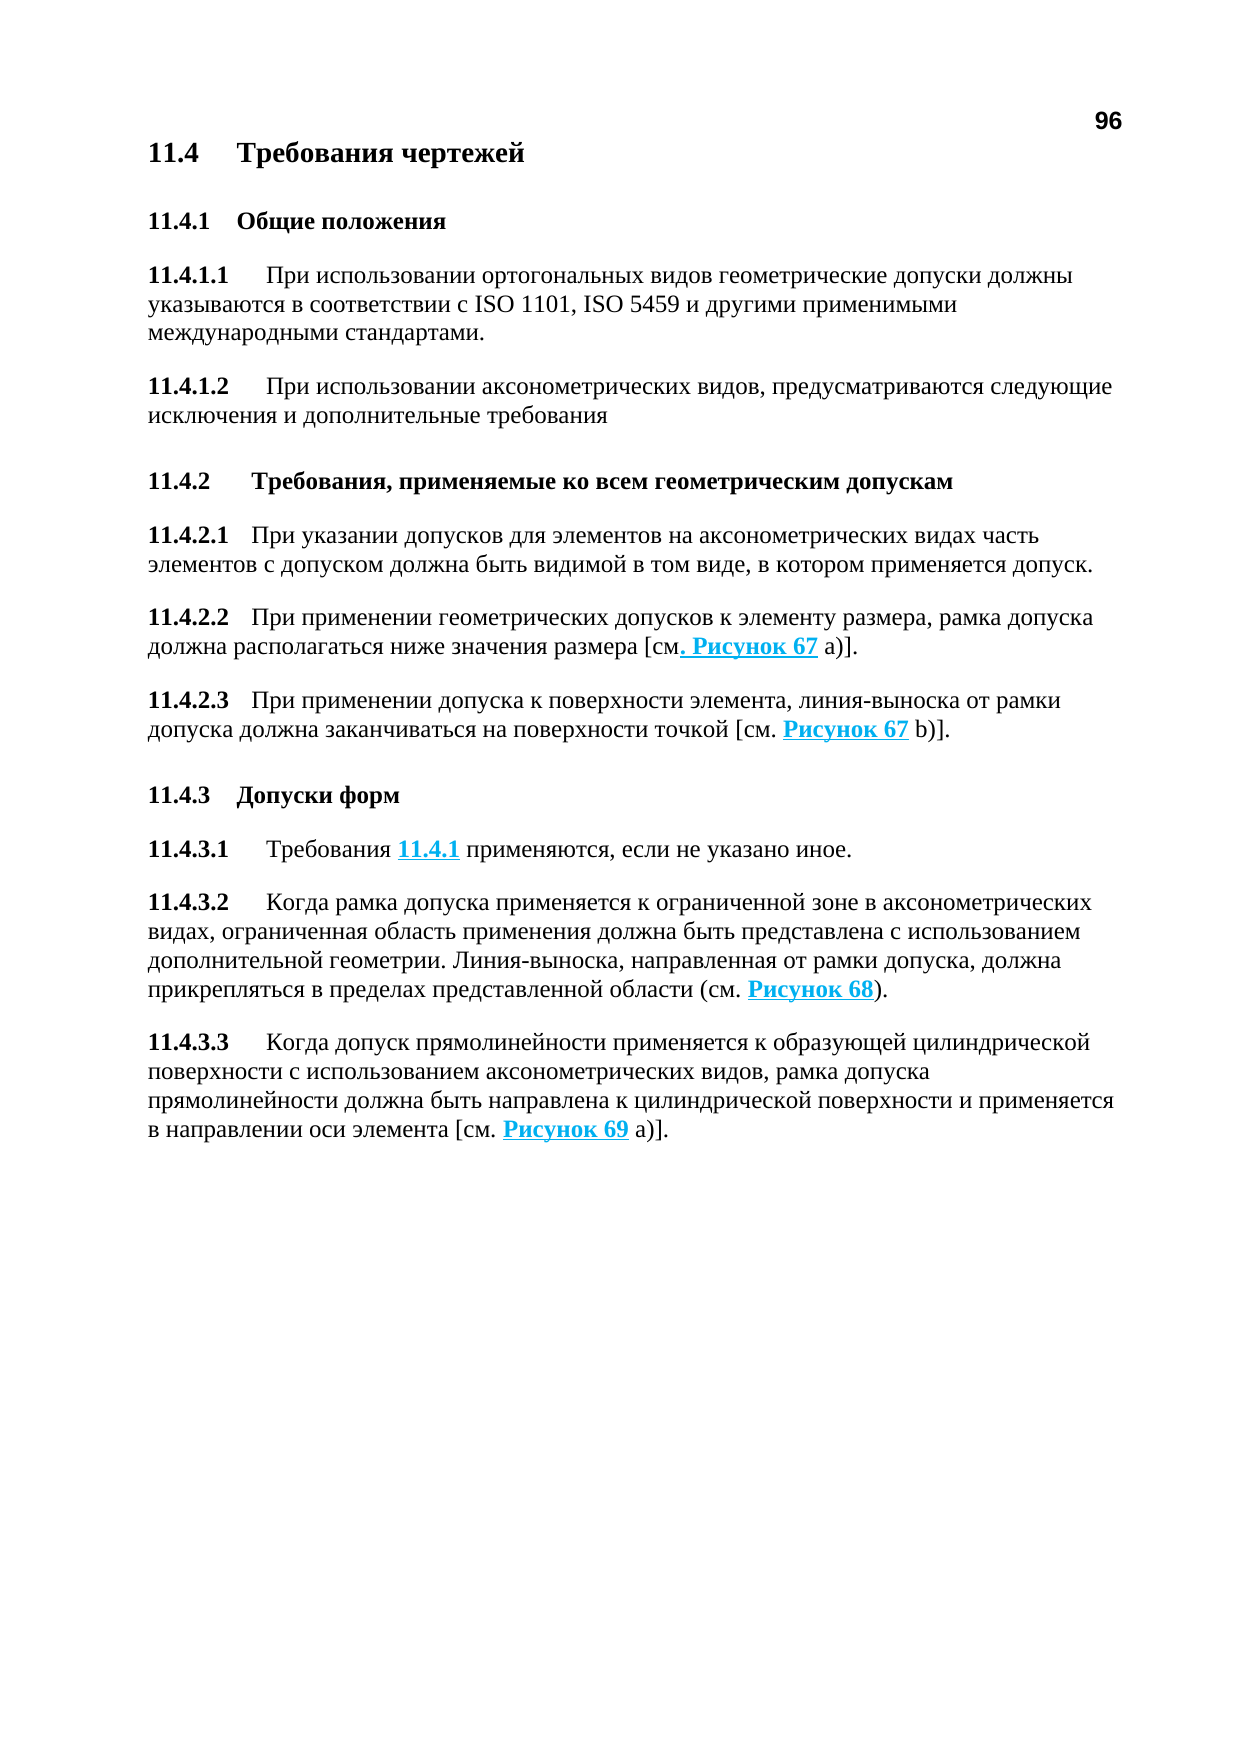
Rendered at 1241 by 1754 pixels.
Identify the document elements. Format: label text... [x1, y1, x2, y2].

list 11.4.3.3 Когда допуск прямолинейности применяется к образующей цилиндрической поверхности с использованием аксонометрических видов, рамка допуска прямолинейности должна быть направлена к цилиндрической поверхности и применяется в направлении оси элемента [см. Рисунок 69 a)]. [148, 1027, 1122, 1142]
list 11.4.2 Требования, применяемые ко всем геометрическим допускам [148, 466, 1122, 495]
list 11.4.3.2 Когда рамка допуска применяется к ограниченной зоне в аксонометрических видах, ограниченная область применения должна быть представлена с использованием дополнительной геометрии. Линия-выноска, направленная от рамки допуска, должна прикрепляться в пределах представленной области (см. Рисунок 68). [148, 887, 1122, 1002]
list 11.4.1.1 При использовании ортогональных видов геометрические допуски должны указываются в соответствии с ISO 1101, ISO 5459 и другими применимыми международными стандартами. [148, 260, 1122, 346]
list 11.4.2.3 При применении допуска к поверхности элемента, линия-выноска от рамки допуска должна заканчиваться на поверхности точкой [см. Рисунок 67 b)]. [148, 685, 1122, 742]
list 11.4.2.1 При указании допусков для элементов на аксонометрических видах часть элементов с допуском должна быть видимой в том виде, в котором применяется допуск. [148, 520, 1122, 577]
list 11.4.1 Общие положения [148, 206, 1122, 235]
list 11.4.1.2 При использовании аксонометрических видов, предусматриваются следующие исключения и дополнительные требования [148, 371, 1122, 429]
list 96 [148, 106, 1122, 135]
list 11.4.3 Допуски форм [148, 780, 1122, 809]
list 11.4.3.1 Требования 11.4.1 применяются, если не указано иное. [148, 834, 1122, 862]
list 11.4.2.2 При применении геометрических допусков к элементу размера, рамка допуска должна располагаться ниже значения размера [см. Рисунок 67 а)]. [148, 602, 1122, 660]
list 11.4 Требования чертежей [148, 135, 1122, 169]
